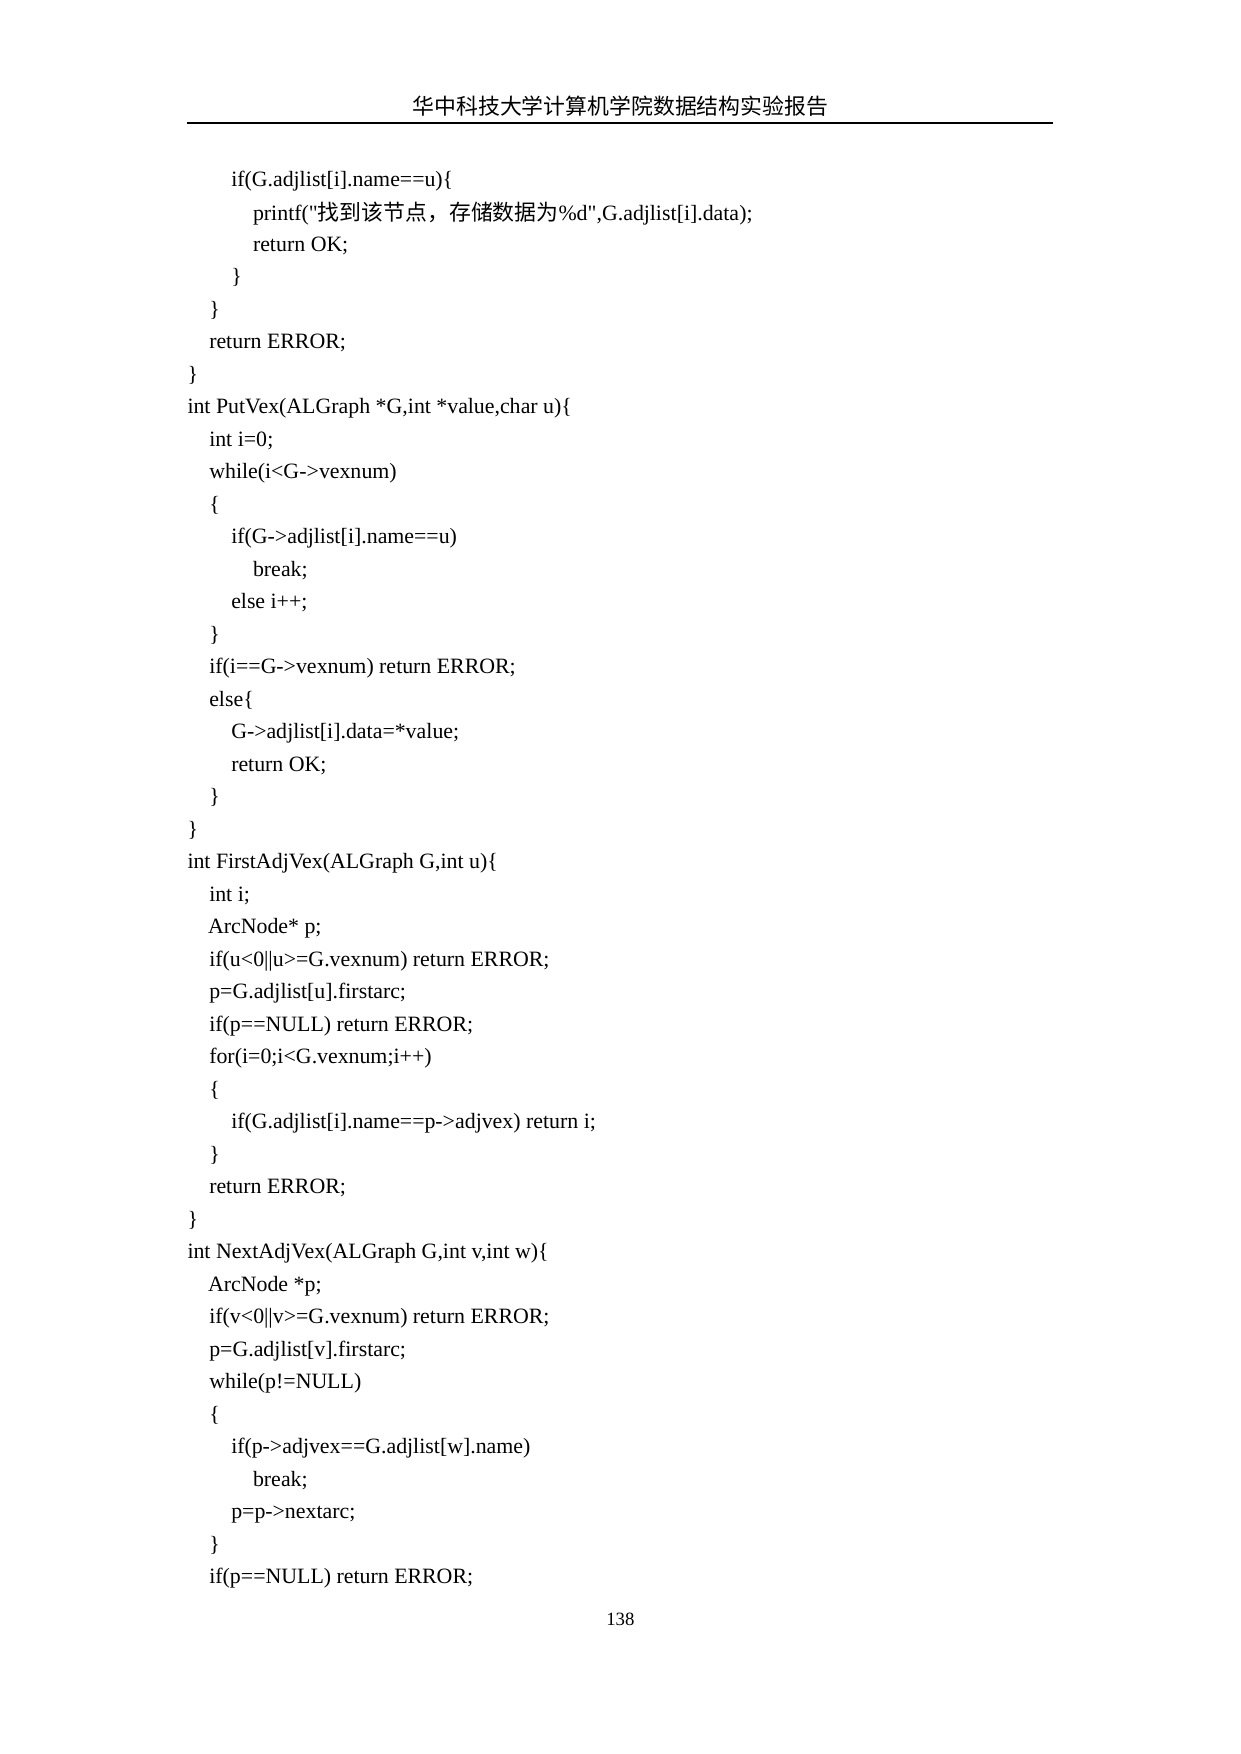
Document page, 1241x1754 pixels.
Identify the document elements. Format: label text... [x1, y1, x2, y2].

text return OK; [187, 227, 1053, 259]
text } [187, 1527, 1053, 1559]
text while(i<G->vexnum) [187, 454, 1053, 487]
text int PutVex(ALGraph *G,int *value,char u){ [187, 389, 1053, 422]
text { [187, 1072, 1053, 1104]
text printf("找到该节点，存储数据为%d",G.adjlist[i].data); [187, 194, 1053, 227]
text } [187, 1137, 1053, 1169]
text if(p->adjvex==G.adjlist[w].name) [187, 1429, 1053, 1462]
text ArcNode* p; [187, 909, 1053, 942]
text } [187, 779, 1053, 812]
text p=G.adjlist[v].firstarc; [187, 1332, 1053, 1364]
text while(p!=NULL) [187, 1364, 1053, 1397]
text } [187, 259, 1053, 292]
text } [187, 1202, 1053, 1234]
text ArcNode *p; [187, 1267, 1053, 1299]
text p=p->nextarc; [187, 1494, 1053, 1527]
text if(p==NULL) return ERROR; [187, 1559, 1053, 1592]
text if(G.adjlist[i].name==u){ [187, 162, 1053, 194]
text int i=0; [187, 422, 1053, 454]
text else i++; [187, 584, 1053, 617]
text else{ [187, 682, 1053, 714]
text } [187, 357, 1053, 389]
text if(u<0||u>=G.vexnum) return ERROR; [187, 942, 1053, 974]
text } [187, 292, 1053, 324]
text { [187, 1397, 1053, 1429]
text break; [187, 552, 1053, 584]
text p=G.adjlist[u].firstarc; [187, 974, 1053, 1007]
text int FirstAdjVex(ALGraph G,int u){ [187, 844, 1053, 877]
text G->adjlist[i].data=*value; [187, 714, 1053, 747]
text int NextAdjVex(ALGraph G,int v,int w){ [187, 1234, 1053, 1267]
text if(i==G->vexnum) return ERROR; [187, 649, 1053, 682]
text if(G->adjlist[i].name==u) [187, 519, 1053, 552]
text return ERROR; [187, 1169, 1053, 1202]
text } [187, 617, 1053, 649]
text return OK; [187, 747, 1053, 779]
text return ERROR; [187, 324, 1053, 357]
text if(G.adjlist[i].name==p->adjvex) return i; [187, 1104, 1053, 1137]
text { [187, 487, 1053, 519]
text for(i=0;i<G.vexnum;i++) [187, 1039, 1053, 1072]
text break; [187, 1462, 1053, 1494]
text if(v<0||v>=G.vexnum) return ERROR; [187, 1299, 1053, 1332]
text if(p==NULL) return ERROR; [187, 1007, 1053, 1039]
text int i; [187, 877, 1053, 909]
text } [187, 812, 1053, 844]
